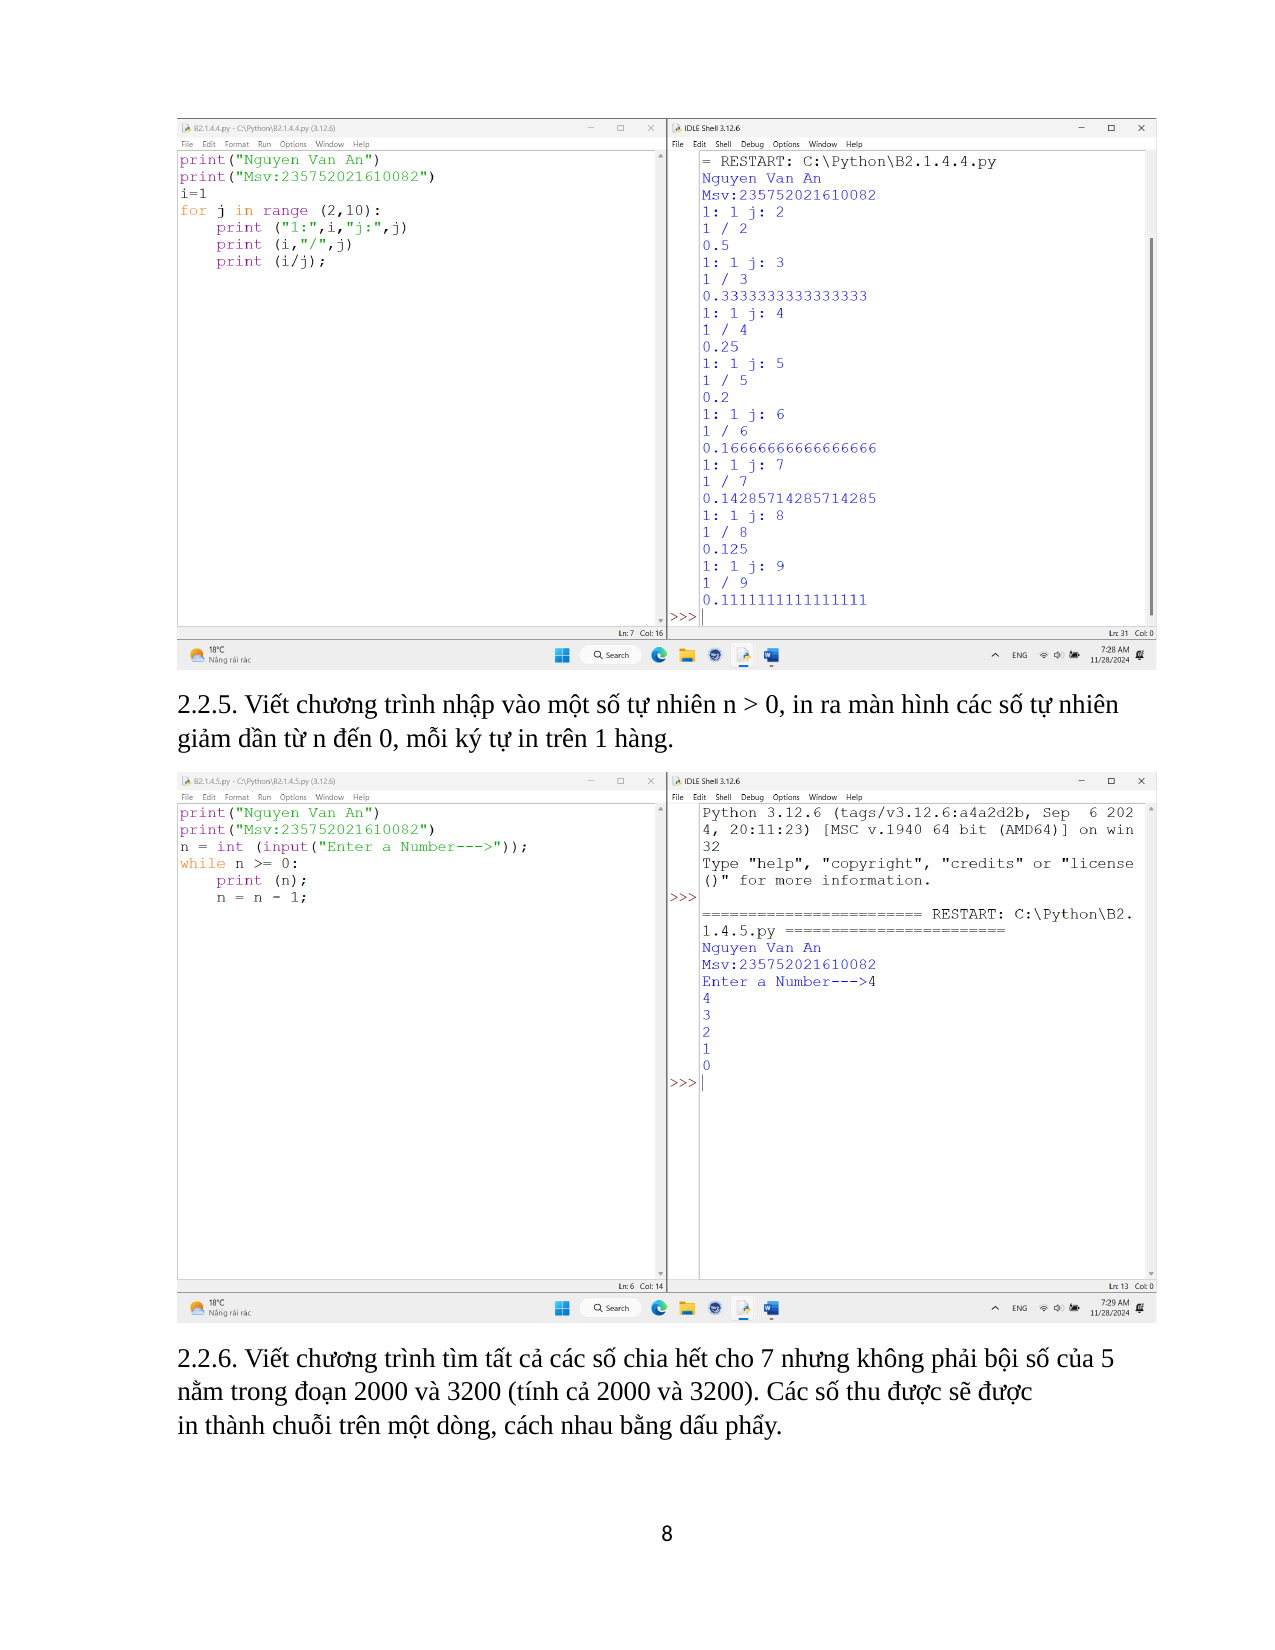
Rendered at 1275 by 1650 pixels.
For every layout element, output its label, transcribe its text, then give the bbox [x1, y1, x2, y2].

picture [177, 772, 1157, 1323]
text 2.2.5. Viết chương trình nhập vào một số tự nhiên n > 0, in ra màn hình các số tự nhiên giảm dần từ n đến 0, mỗi ký tự in trên 1 hàng. [177, 688, 1156, 753]
text 2.2.6. Viết chương trình tìm tất cả các số chia hết cho 7 nhưng không phải bội số của 5 nằm trong đoạn 2000 và 3200 (tính cả 2000 và 3200). Các số thu được sẽ được in thành chuỗi trên một dòng, cách nhau bằng dấu phẩy. [177, 1342, 1156, 1440]
picture [177, 118, 1157, 670]
